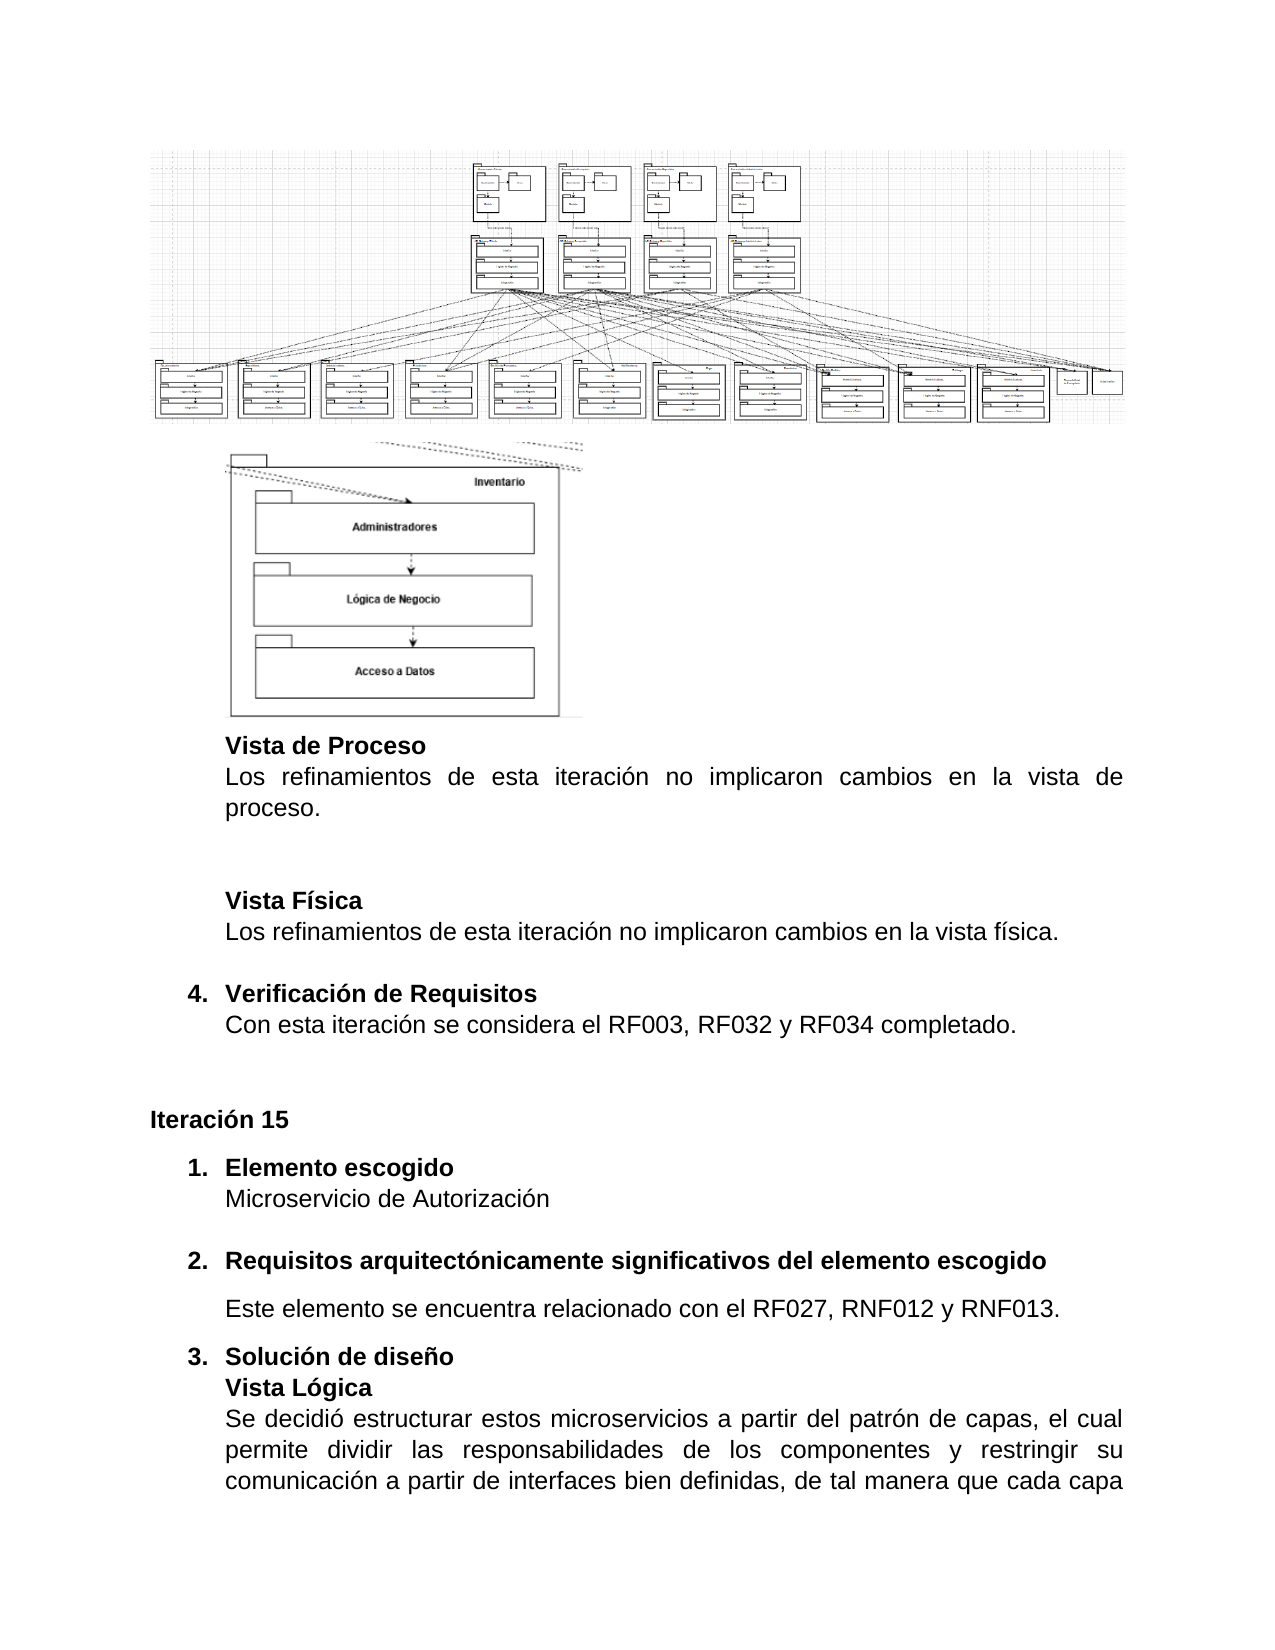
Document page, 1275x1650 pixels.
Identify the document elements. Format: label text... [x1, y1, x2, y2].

list Microservicio de Autorización [225, 1184, 1125, 1213]
list Los refinamientos de esta iteración no implicaron cambios en la vista física. [225, 917, 1125, 946]
list Vista Lógica [225, 1373, 1125, 1401]
list Elemento escogido [187, 1153, 1125, 1182]
text Iteración 15 [150, 1105, 1125, 1134]
picture [225, 442, 583, 729]
list Solución de diseño [187, 1342, 1125, 1370]
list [225, 1404, 1125, 1494]
list Requisitos arquitectónicamente significativos del elemento escogido [187, 1246, 1125, 1275]
list Verificación de Requisitos [187, 979, 1125, 1008]
list Vista de Proceso [225, 731, 1125, 759]
list Con esta iteración se considera el RF003, RF032 y RF034 completado. [225, 1010, 1125, 1039]
text Este elemento se encuentra relacionado con el RF027, RNF012 y RNF013. [225, 1294, 1125, 1323]
list Vista Física [225, 886, 1125, 914]
list Los refinamientos de esta iteración no implicaron cambios en la vista de proceso. [225, 762, 1125, 821]
picture [150, 150, 1125, 424]
